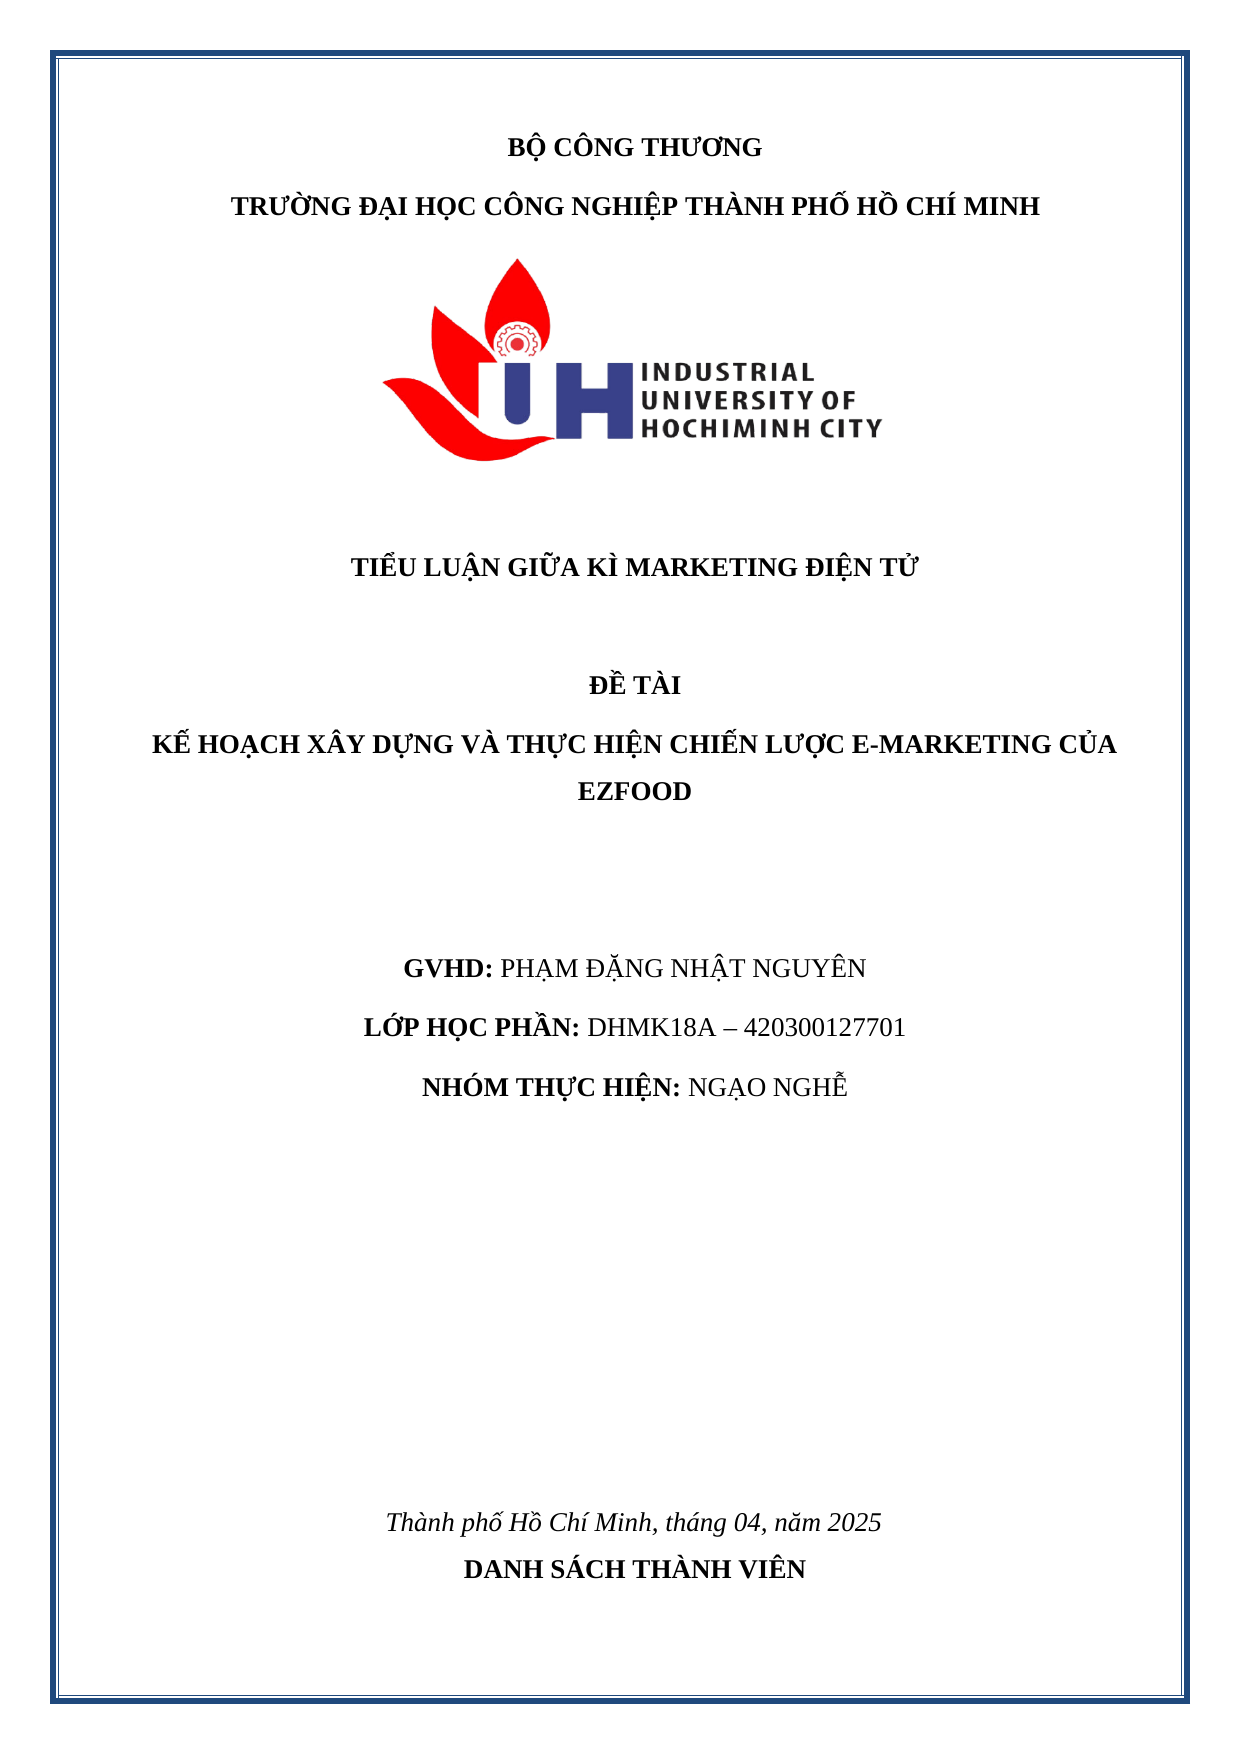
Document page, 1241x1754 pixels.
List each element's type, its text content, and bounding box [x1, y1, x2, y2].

text Thành phố Hồ Chí Minh, tháng 04, năm 2025 [148, 1506, 1122, 1538]
text DANH SÁCH THÀNH VIÊN [148, 1553, 1122, 1584]
text KẾ HOẠCH XÂY DỰNG VÀ THỰC HIỆN CHIẾN LƯỢC E-MARKETING CỦA EZFOOD [148, 728, 1122, 806]
text BỘ CÔNG THƯƠNG [148, 131, 1122, 162]
text GVHD: PHẠM ĐẶNG NHẬT NGUYÊN [148, 952, 1122, 983]
text LỚP HỌC PHẦN: DHMK18A – 420300127701 [148, 1011, 1122, 1043]
text ĐỀ TÀI [148, 669, 1122, 700]
text NHÓM THỰC HIỆN: NGẠO NGHỄ [148, 1071, 1122, 1102]
text TRƯỜNG ĐẠI HỌC CÔNG NGHIỆP THÀNH PHỐ HỒ CHÍ MINH [188, 190, 1082, 221]
picture [375, 248, 895, 466]
text TIỂU LUẬN GIỮA KÌ MARKETING ĐIỆN TỬ [148, 551, 1122, 582]
